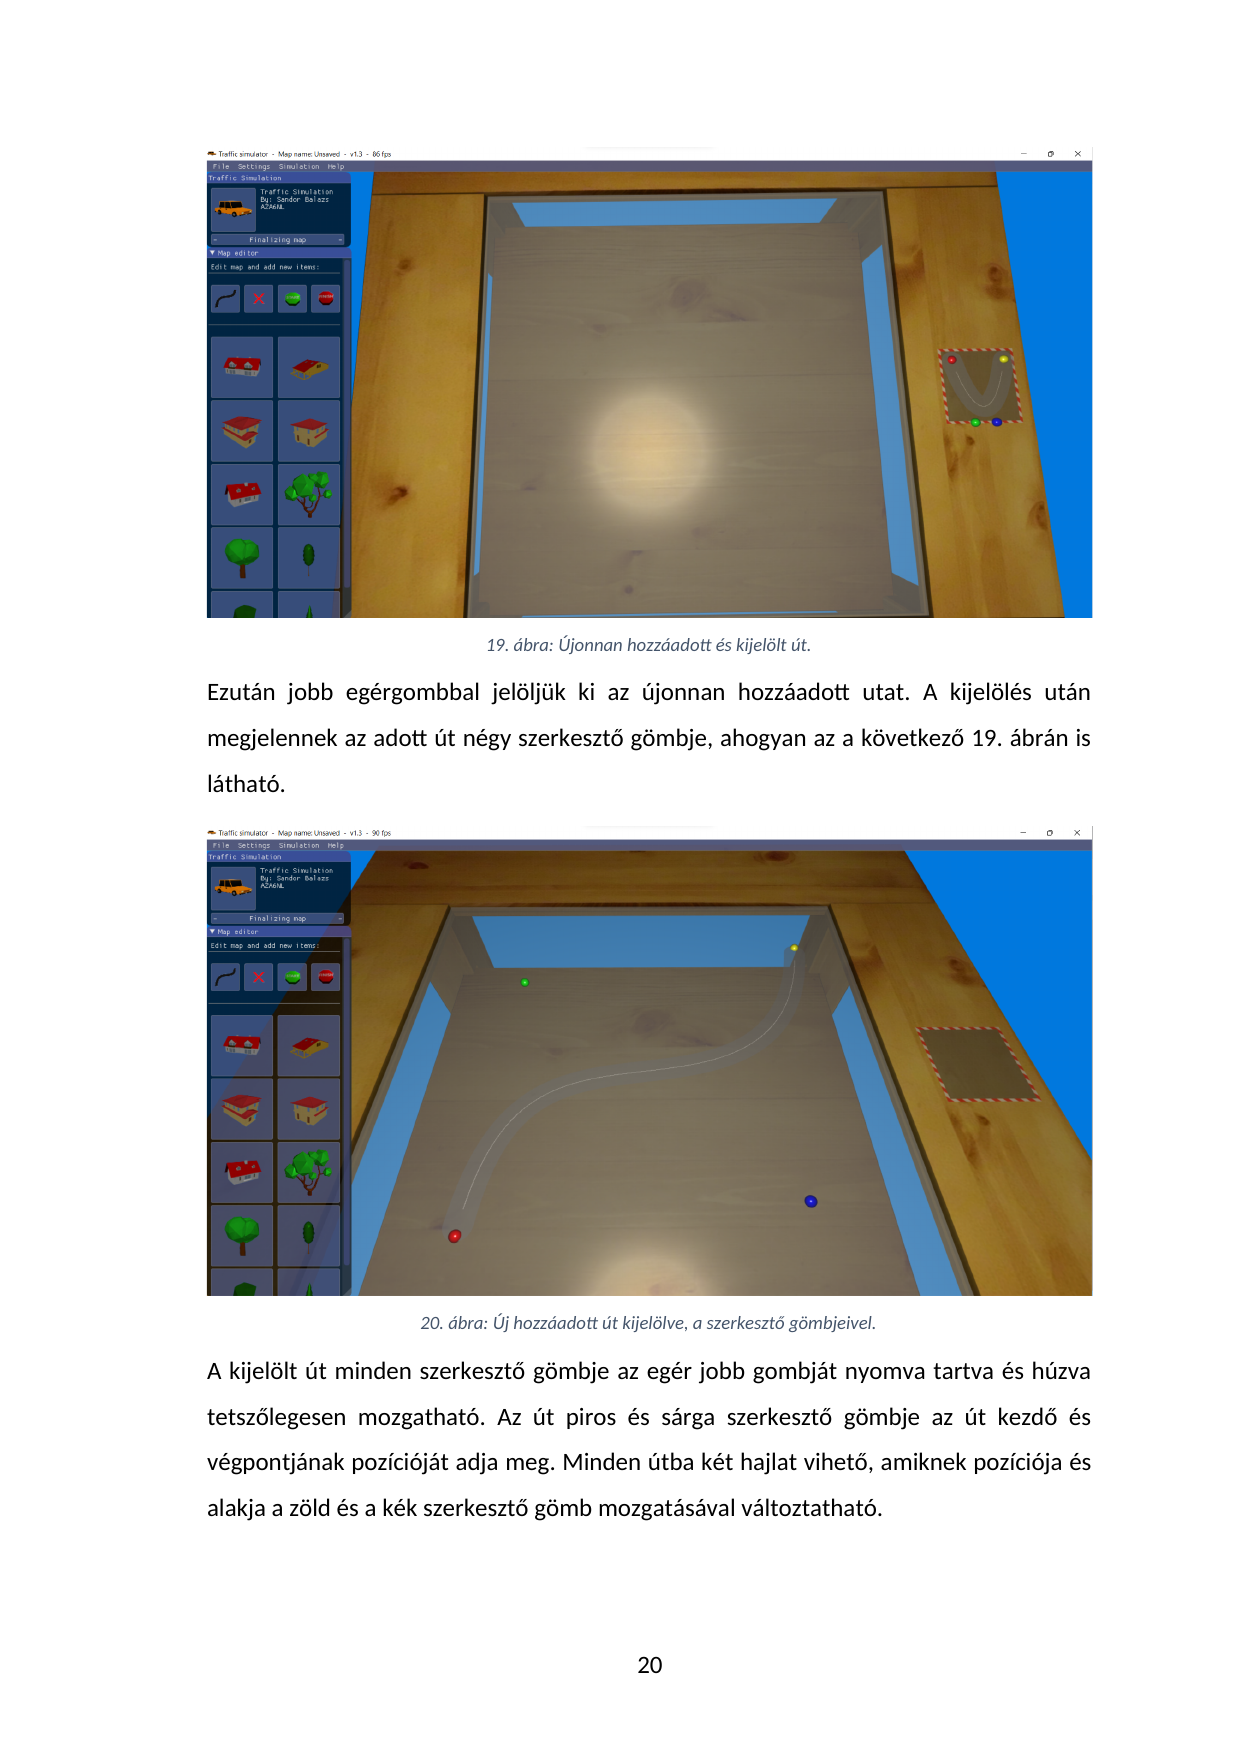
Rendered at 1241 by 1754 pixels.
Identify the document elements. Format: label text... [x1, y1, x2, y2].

picture [206, 147, 1093, 618]
text A kijelölt út minden szerkesztő gömbje az egér jobb gombját nyomva tartva és húzva tetszőlegesen mozgatható. Az út piros és sárga szerkesztő gömbje az út kezdő és végpontjának pozícióját adja meg. Minden útba két hajlat vihető, amiknek pozíciója és alakja a zöld és a kék szerkesztő gömb mozgatásával változtatható. [207, 1355, 1092, 1523]
picture [206, 826, 1093, 1296]
text Ezután jobb egérgombbal jelöljük ki az újonnan hozzáadott utat. A kijelölés után megjelennek az adott út négy szerkesztő gömbje, ahogyan az a következő 19. ábrán is látható. [207, 676, 1092, 798]
